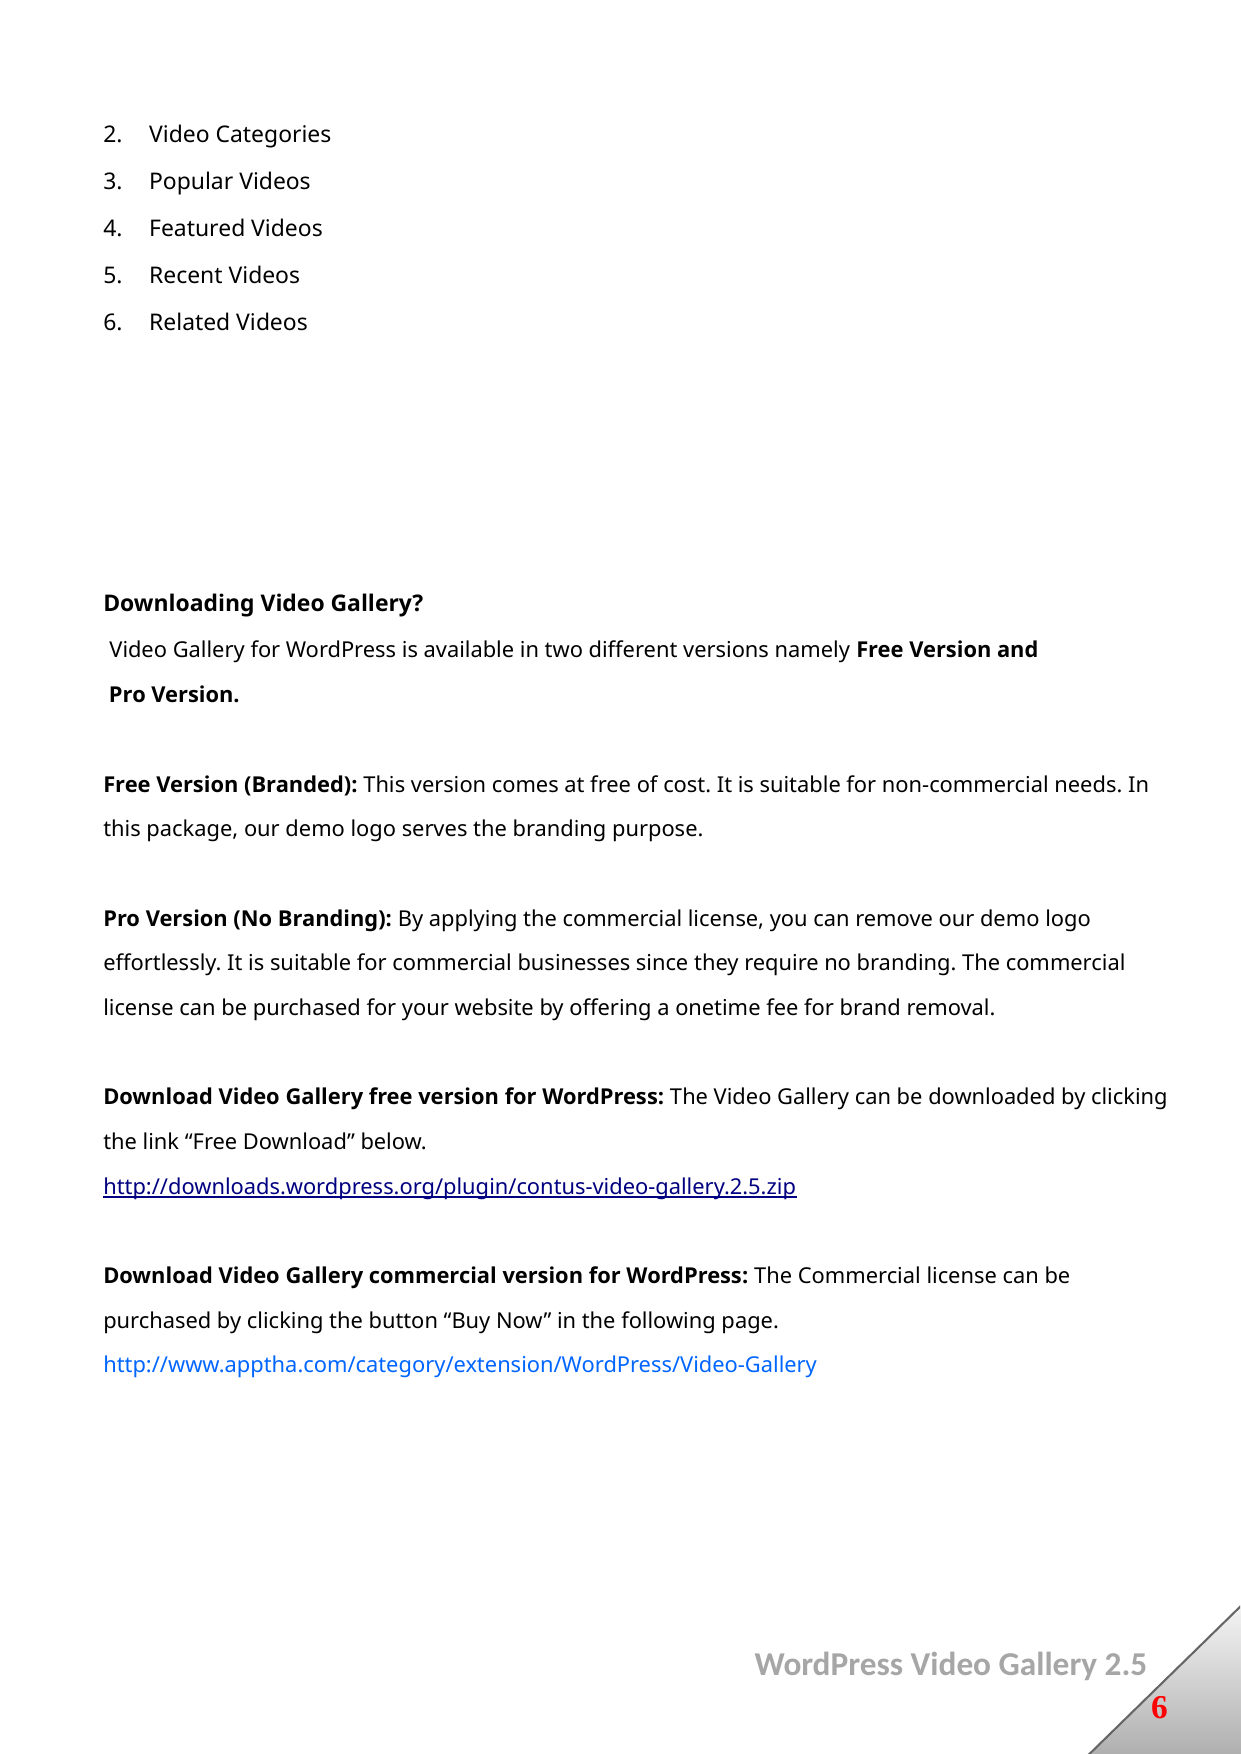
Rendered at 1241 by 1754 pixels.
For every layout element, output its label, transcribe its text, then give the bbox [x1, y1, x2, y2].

text Free Version (Branded): This version comes at free of cost. It is suitable for non-commercial needs. In this package, our demo logo serves the branding purpose. [103, 768, 1181, 843]
text Downloading Video Gallery? [103, 587, 1181, 618]
text Pro Version (No Branding): By applying the commercial license, you can remove our demo logo effortlessly. It is suitable for commercial businesses since they require no branding. The commercial license can be purchased for your website by offering a onetime fee for brand removal. [103, 903, 1181, 1022]
text 4. Featured Videos [103, 212, 1181, 243]
text Download Video Gallery free version for WordPress: The Video Gallery can be downloaded by clicking the link “Free Download” below. [103, 1081, 1181, 1156]
text Download Video Gallery commercial version for WordPress: The Commercial license can be purchased by clicking the button “Buy Now” in the following page. [103, 1260, 1181, 1334]
text 5. Recent Videos [103, 259, 1181, 290]
text http://downloads.wordpress.org/plugin/contus-video-gallery.2.5.zip [103, 1171, 1181, 1201]
text Video Gallery for WordPress is available in two different versions namely Free Version and [103, 634, 1181, 663]
text 2. Video Categories [103, 118, 1181, 149]
text 6. Related Videos [103, 306, 1181, 337]
text 3. Popular Videos [103, 165, 1181, 196]
text http://www.apptha.com/category/extension/WordPress/Video-Gallery [103, 1349, 1181, 1379]
text Pro Version. [103, 679, 1181, 709]
